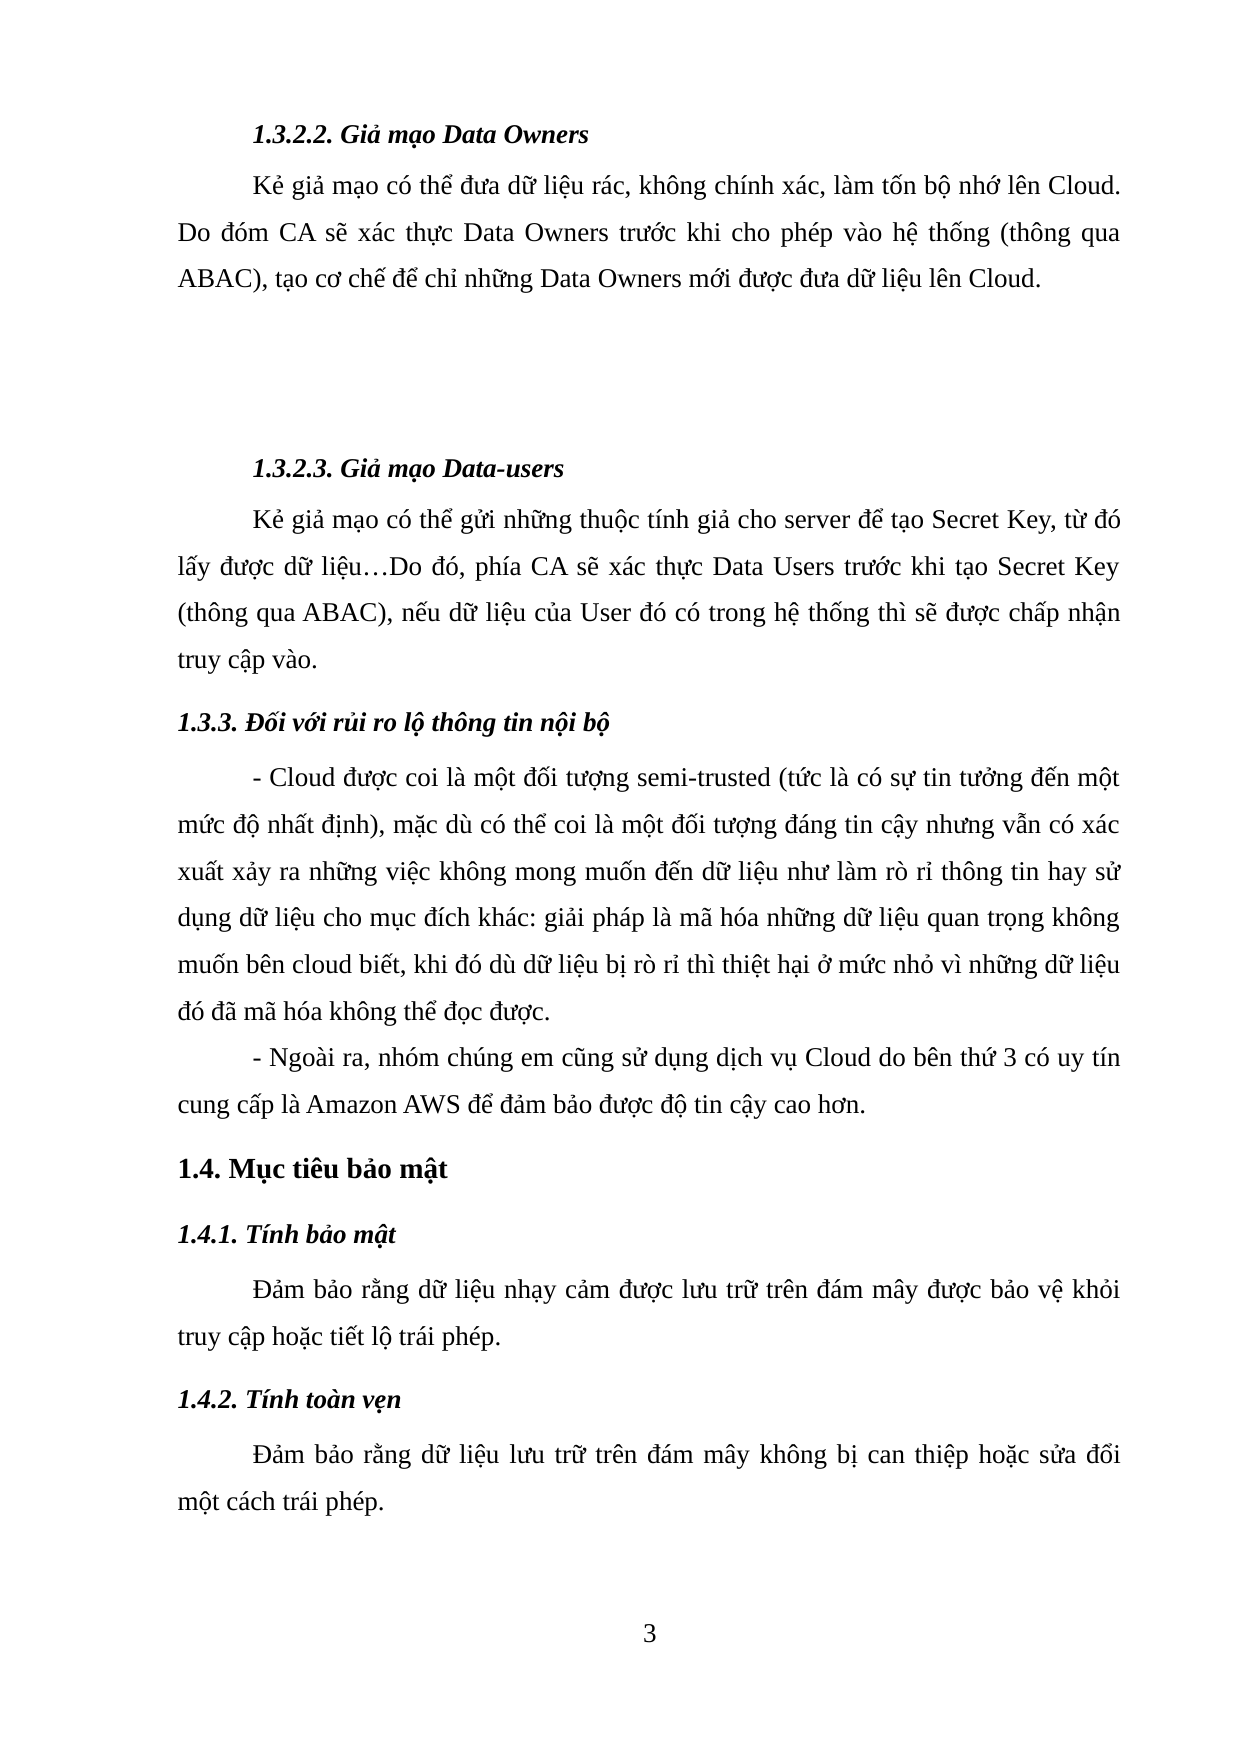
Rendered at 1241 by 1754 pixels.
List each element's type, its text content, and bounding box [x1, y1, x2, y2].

text - Cloud được coi là một đối tượng semi-trusted (tức là có sự tin tưởng đến một mức độ nhất định), mặc dù có thể coi là một đối tượng đáng tin cậy nhưng vẫn có xác xuất xảy ra những việc không mong muốn đến dữ liệu như làm rò rỉ thông tin hay sử dụng dữ liệu cho mục đích khác: giải pháp là mã hóa những dữ liệu quan trọng không muốn bên cloud biết, khi đó dù dữ liệu bị rò rỉ thì thiệt hại ở mức nhỏ vì những dữ liệu đó đã mã hóa không thể đọc được. [177, 761, 1122, 1026]
subtitle 1.4.2. Tính toàn vẹn [177, 1383, 1122, 1414]
text Kẻ giả mạo có thể đưa dữ liệu rác, không chính xác, làm tốn bộ nhớ lên Cloud. Do đóm CA sẽ xác thực Data Owners trước khi cho phép vào hệ thống (thông qua ABAC), tạo cơ chế để chỉ những Data Owners mới được đưa dữ liệu lên Cloud. [177, 169, 1122, 293]
text Đảm bảo rằng dữ liệu lưu trữ trên đám mây không bị can thiệp hoặc sửa đổi một cách trái phép. [177, 1438, 1122, 1516]
subtitle 1.3.2.2. Giả mạo Data Owners [252, 118, 1122, 149]
text Đảm bảo rằng dữ liệu nhạy cảm được lưu trữ trên đám mây được bảo vệ khỏi truy cập hoặc tiết lộ trái phép. [177, 1273, 1122, 1351]
text - Ngoài ra, nhóm chúng em cũng sử dụng dịch vụ Cloud do bên thứ 3 có uy tín cung cấp là Amazon AWS để đảm bảo được độ tin cậy cao hơn. [177, 1041, 1122, 1119]
subtitle 1.3.2.3. Giả mạo Data-users [252, 452, 1122, 483]
subtitle 1.4. Mục tiêu bảo mật [177, 1151, 1122, 1185]
subtitle 1.4.1. Tính bảo mật [177, 1218, 1122, 1249]
subtitle 1.3.3. Đối với rủi ro lộ thông tin nội bộ [177, 706, 1122, 738]
text Kẻ giả mạo có thể gửi những thuộc tính giả cho server để tạo Secret Key, từ đó lấy được dữ liệu…Do đó, phía CA sẽ xác thực Data Users trước khi tạo Secret Key (thông qua ABAC), nếu dữ liệu của User đó có trong hệ thống thì sẽ được chấp nhận truy cập vào. [177, 503, 1122, 674]
